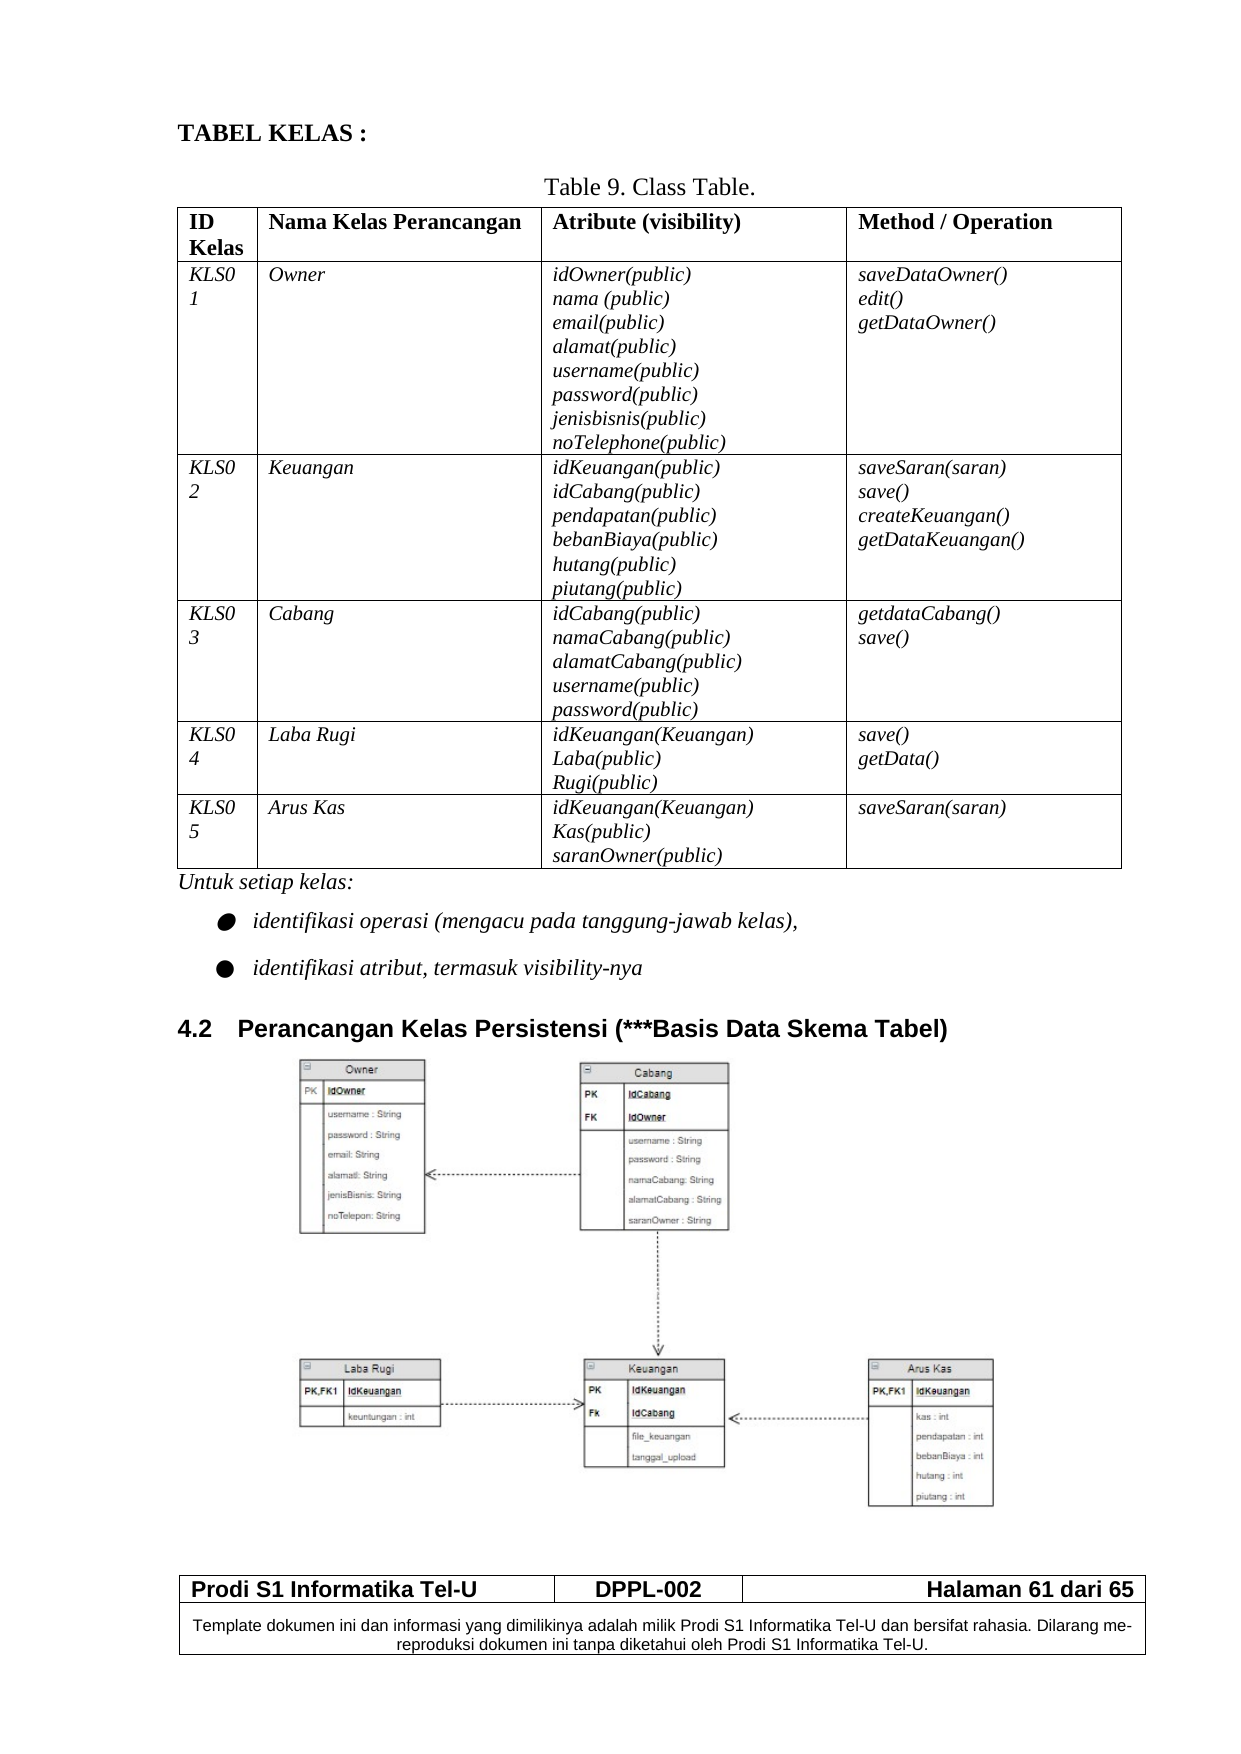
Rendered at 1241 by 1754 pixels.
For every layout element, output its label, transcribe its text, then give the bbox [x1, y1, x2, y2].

table_cell Owner [258, 262, 541, 454]
table_header ID Kelas [178, 208, 257, 261]
table_cell idCabang(public) namaCabang(public) alamatCabang(public) username(public) password(public) [542, 601, 846, 721]
table_cell Keuangan [258, 455, 541, 599]
subtitle Perancangan Kelas Persistensi (***Basis Data Skema Tabel) [177, 1014, 1122, 1042]
table_cell idKeuangan(Keuangan) Kas(public) saranOwner(public) [542, 795, 846, 867]
table_cell save() getData() [847, 722, 1121, 794]
picture [274, 1048, 1025, 1532]
table_cell Arus Kas [258, 795, 541, 867]
table_cell idOwner(public) nama (public) email(public) alamat(public) username(public) password(public) jenisbisnis(public) noTelephone(public) [542, 262, 846, 454]
table_cell idKeuangan(public) idCabang(public) pendapatan(public) bebanBiaya(public) hutang(public) piutang(public) [542, 455, 846, 599]
table_cell KLS02 [178, 455, 257, 599]
table_cell KLS05 [178, 795, 257, 867]
table_cell Cabang [258, 601, 541, 721]
table_cell KLS03 [178, 601, 257, 721]
table_cell KLS01 [178, 262, 257, 454]
text Untuk setiap kelas: [177, 869, 1122, 895]
table_header Nama Kelas Perancangan [258, 208, 541, 261]
text TABEL KELAS : [177, 118, 1122, 147]
list identifikasi atribut, termasuk visibility-nya [215, 942, 1122, 989]
table_header Method / Operation [847, 208, 1121, 261]
table_cell getdataCabang() save() [847, 601, 1121, 721]
table_cell KLS04 [178, 722, 257, 794]
subtitle Table 9. Class Table. [177, 172, 1122, 201]
table_cell Laba Rugi [258, 722, 541, 794]
table_cell saveSaran(saran) [847, 795, 1121, 867]
table_cell saveDataOwner() edit() getDataOwner() [847, 262, 1121, 454]
table_cell saveSaran(saran) save() createKeuangan() getDataKeuangan() [847, 455, 1121, 599]
table_header Atribute (visibility) [542, 208, 846, 261]
list identifikasi operasi (mengacu pada tanggung-jawab kelas), [215, 895, 1122, 942]
table_cell idKeuangan(Keuangan) Laba(public) Rugi(public) [542, 722, 846, 794]
